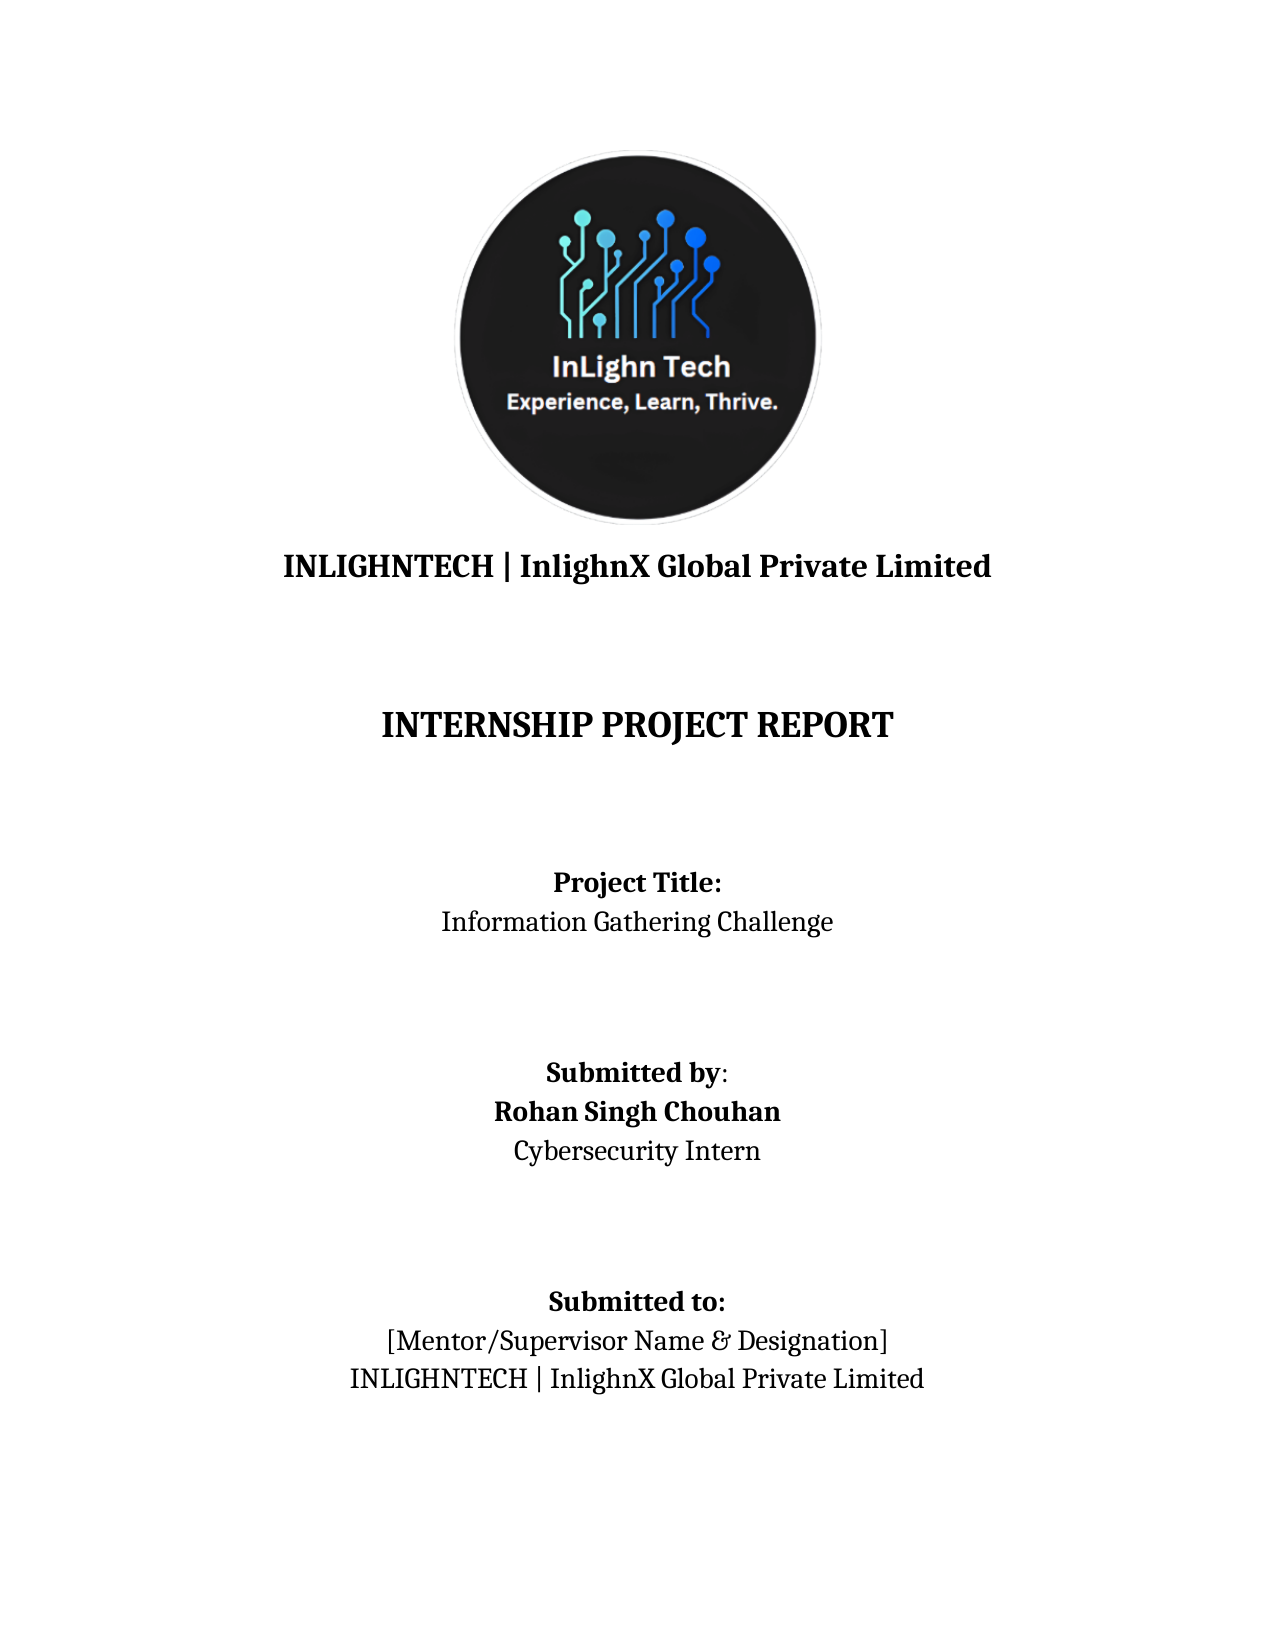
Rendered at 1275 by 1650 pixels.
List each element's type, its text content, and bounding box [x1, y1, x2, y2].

picture [450, 150, 826, 525]
text Project Title: Information Gathering Challenge [150, 866, 1125, 938]
text INLIGHNTECH | InlighnX Global Private Limited [150, 547, 1125, 585]
text Submitted to: [Mentor/Supervisor Name & Designation] INLIGHNTECH | InlighnX Global Private Limited [150, 1285, 1125, 1396]
text Submitted by: Rohan Singh Chouhan Cybersecurity Intern [150, 1056, 1125, 1167]
text INTERNSHIP PROJECT REPORT [150, 704, 1125, 747]
